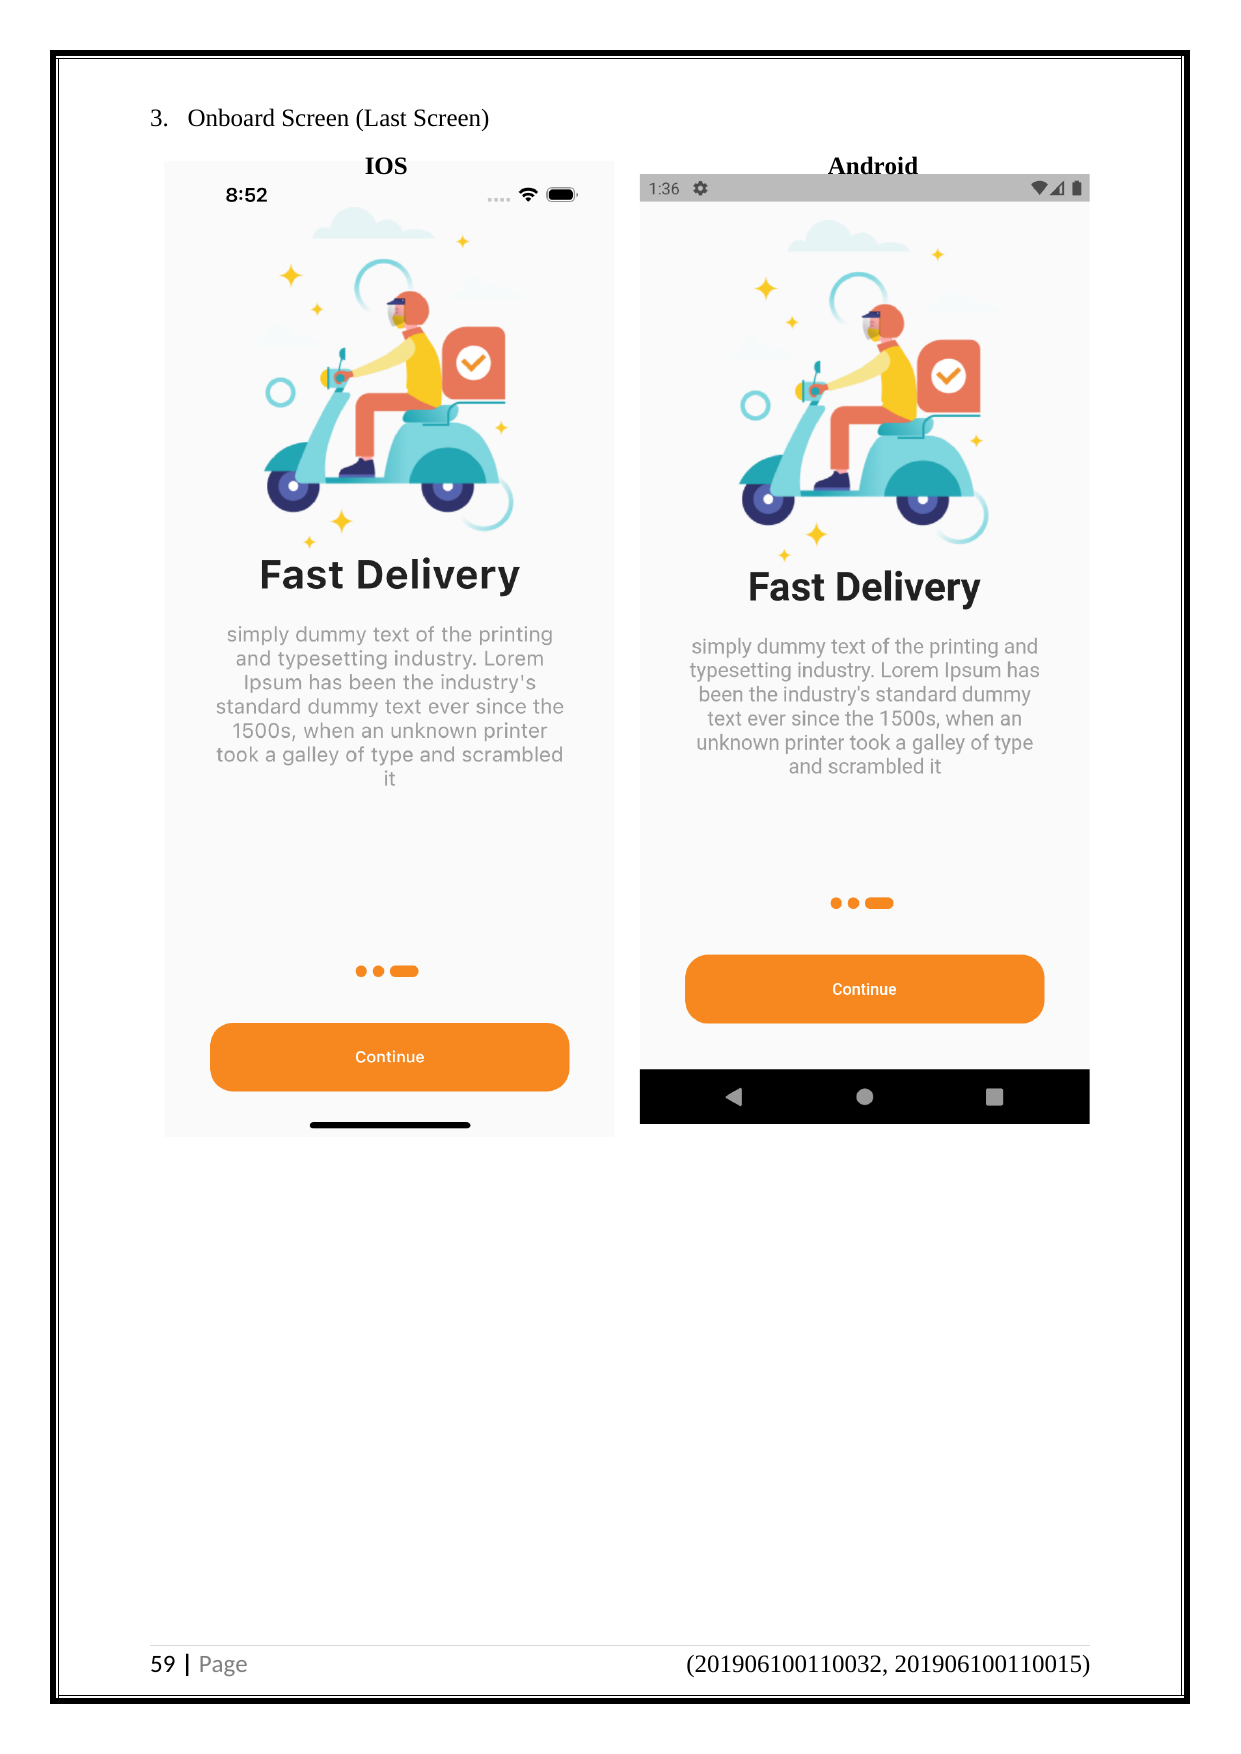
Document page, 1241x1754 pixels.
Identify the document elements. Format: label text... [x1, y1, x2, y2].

picture [379, 161, 388, 173]
picture [164, 161, 615, 1137]
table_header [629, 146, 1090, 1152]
picture [639, 174, 1090, 1124]
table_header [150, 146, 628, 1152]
list Onboard Screen (Last Screen) [150, 103, 1090, 132]
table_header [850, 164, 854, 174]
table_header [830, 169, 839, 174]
